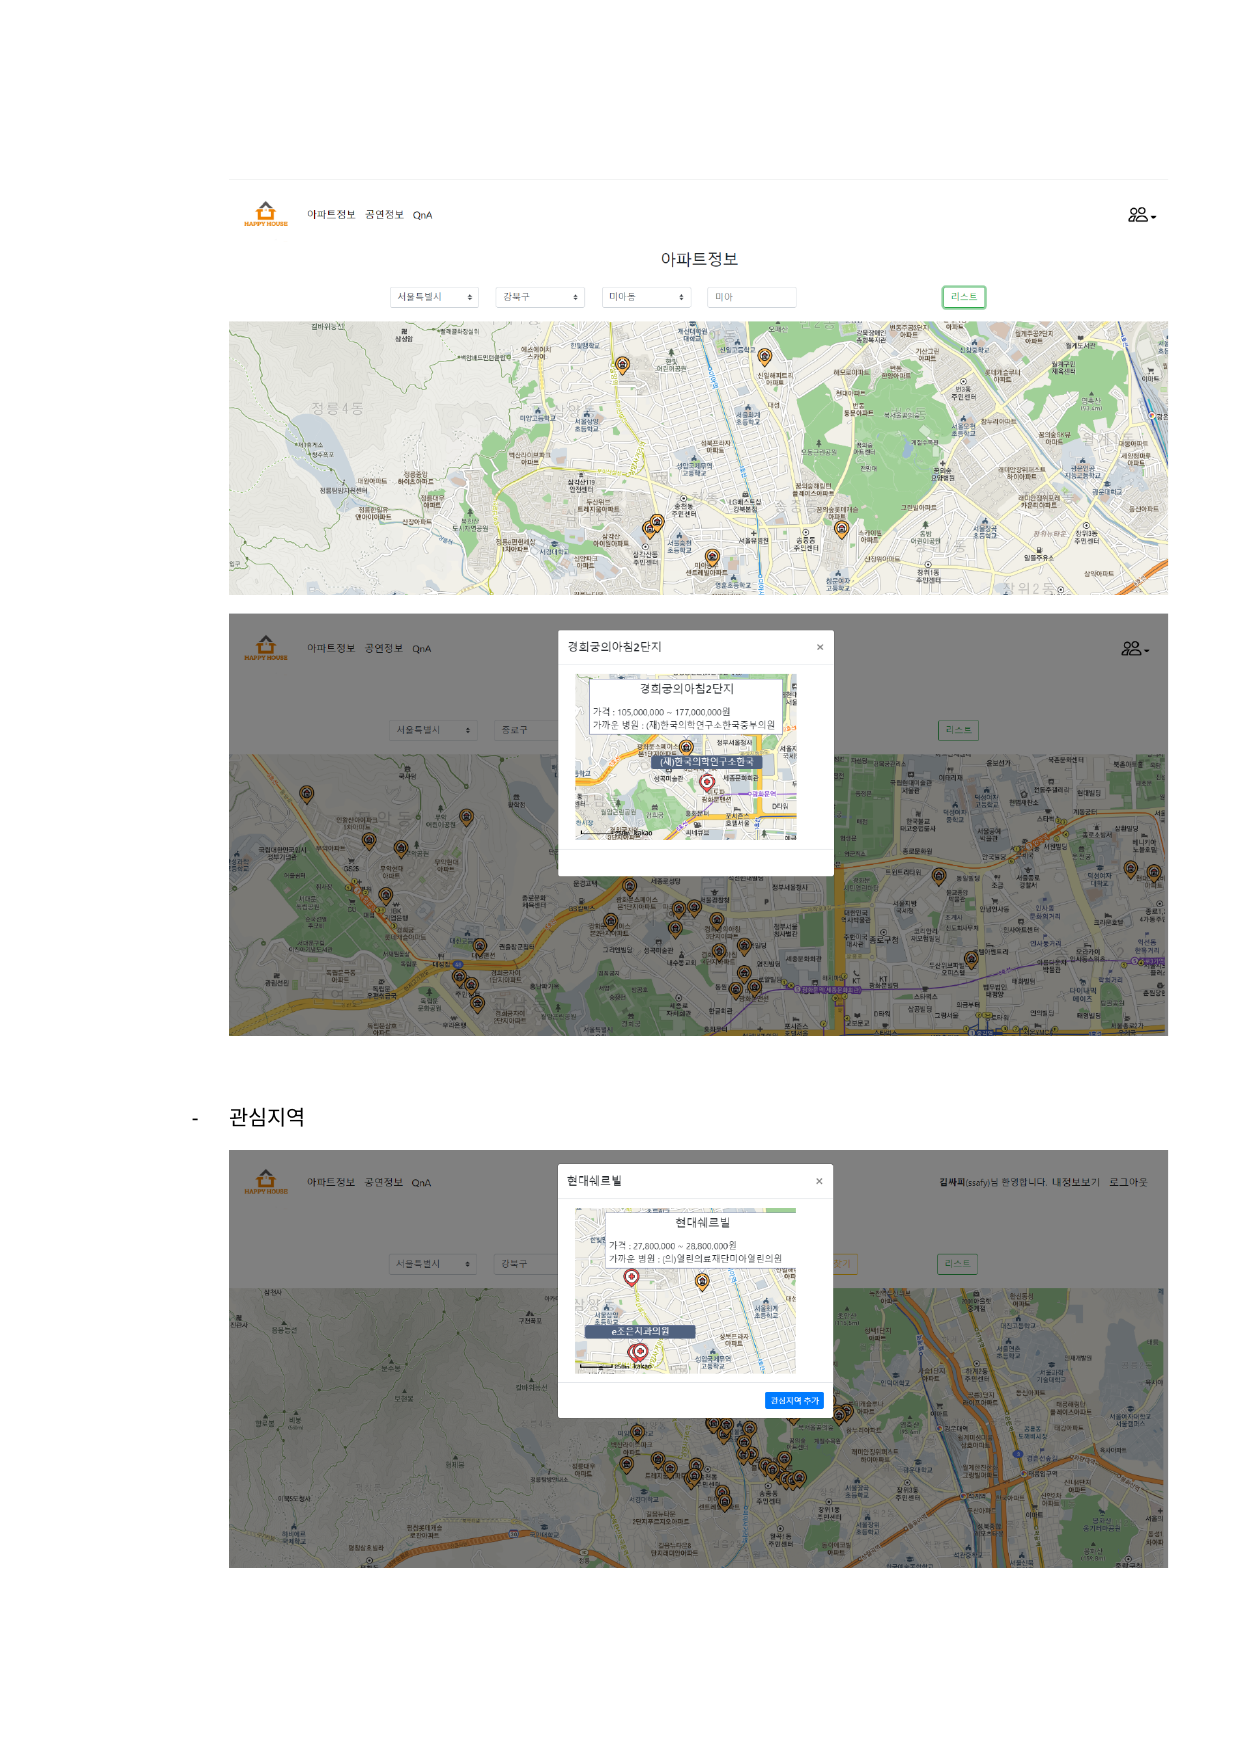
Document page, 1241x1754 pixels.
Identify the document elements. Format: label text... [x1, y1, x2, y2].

picture [229, 1150, 1169, 1568]
picture [229, 177, 1169, 595]
list 관심지역 [192, 1101, 1090, 1132]
picture [229, 613, 1169, 1036]
